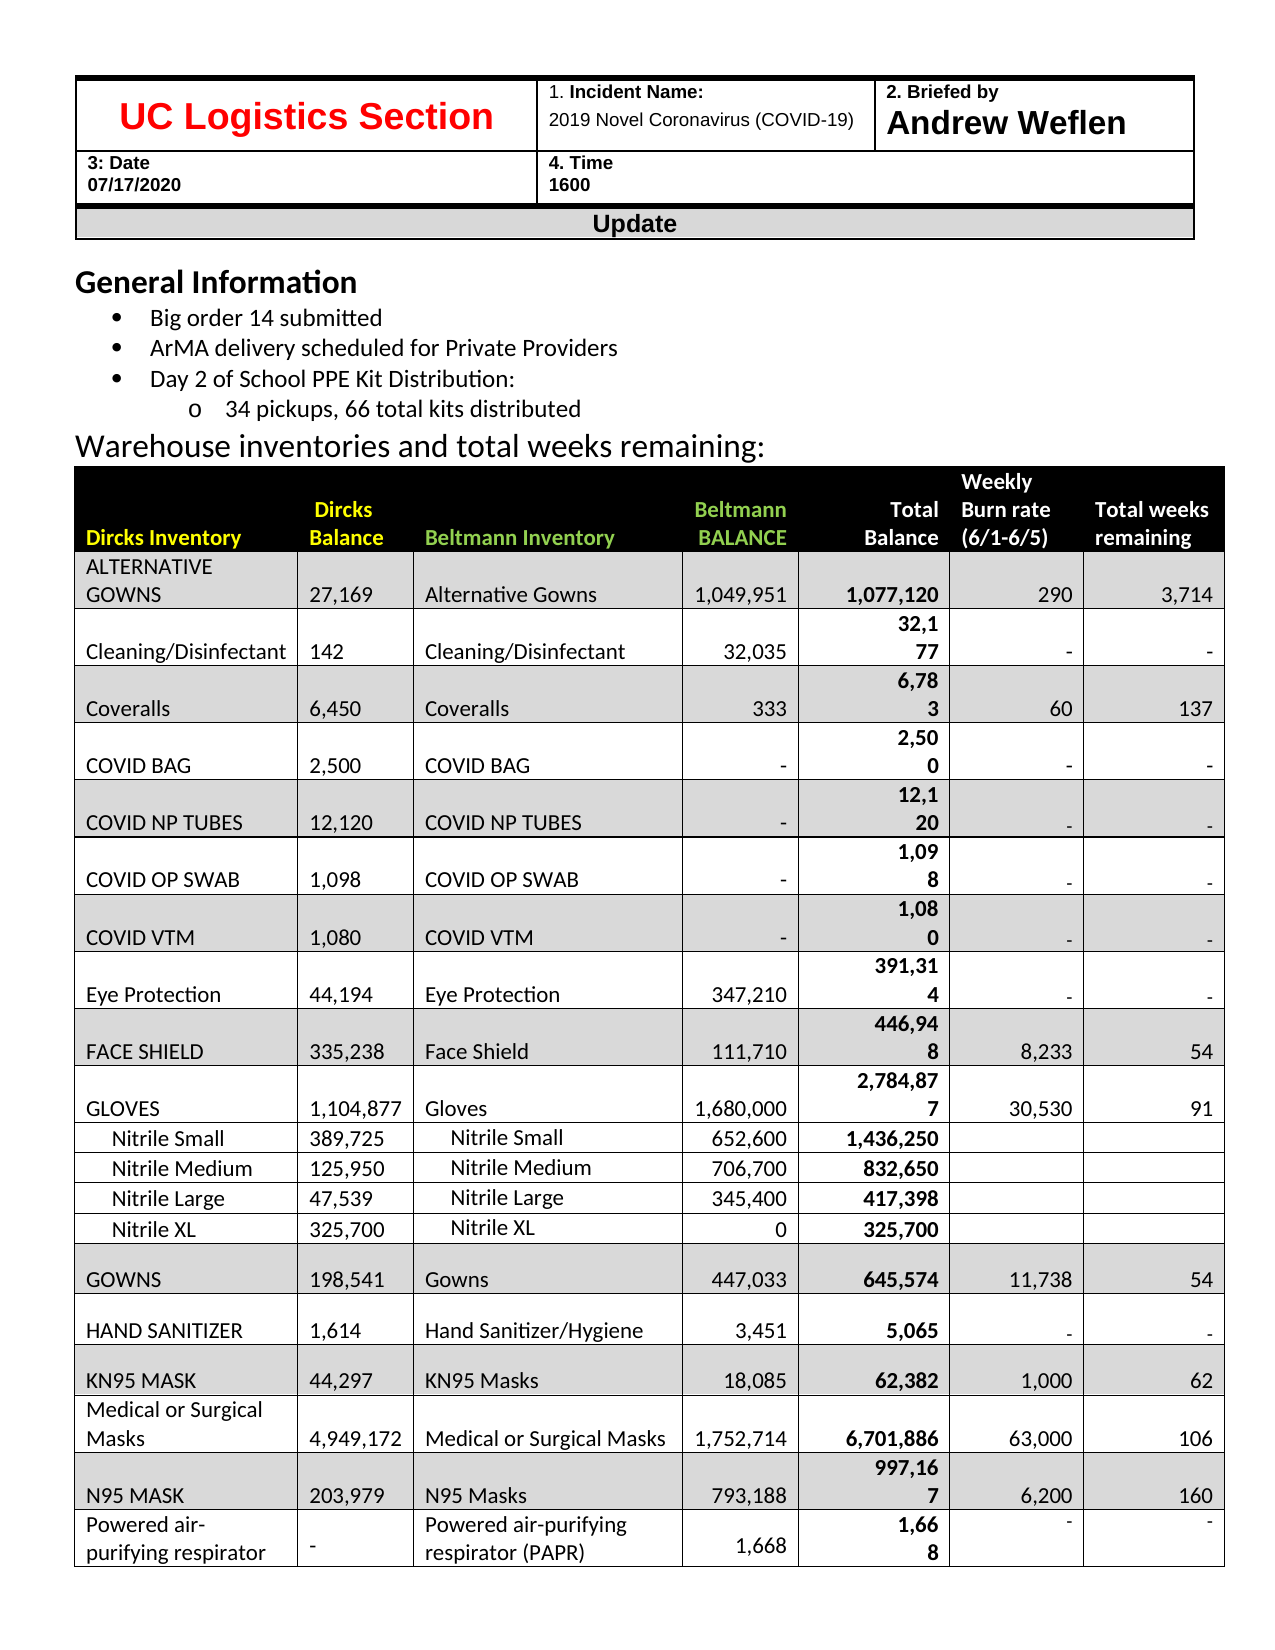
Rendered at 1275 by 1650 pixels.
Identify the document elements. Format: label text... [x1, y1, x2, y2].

table_cell 32,035 [683, 609, 798, 665]
table_header Total weeks remaining [1084, 467, 1224, 551]
table_cell 6,200 [950, 1453, 1083, 1509]
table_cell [75, 1510, 297, 1566]
table_cell - [1084, 780, 1224, 836]
table_cell 203,979 [298, 1453, 413, 1509]
table_cell 125,950 [298, 1153, 413, 1182]
table_cell Eye Protection [75, 952, 297, 1008]
table_cell COVID NP TUBES [75, 780, 297, 836]
table_cell 44,194 [298, 952, 413, 1008]
table_cell 54 [1084, 1244, 1224, 1293]
table_cell 6,783 [799, 666, 949, 722]
text General Information [75, 261, 1200, 302]
table_cell 5,065 [799, 1294, 949, 1344]
table_cell 1,104,877 [298, 1066, 413, 1122]
list Big order 14 submitted [112, 302, 1200, 332]
table_cell - [950, 1294, 1083, 1344]
table_header Dircks Balance [298, 467, 413, 551]
table_cell 1,049,951 [683, 552, 798, 608]
table_cell 2,784,877 [799, 1066, 949, 1122]
table_cell 6,450 [298, 666, 413, 722]
table_cell 1,000 [950, 1345, 1083, 1394]
table_cell HAND SANITIZER [75, 1294, 297, 1344]
table_cell Alternative Gowns [414, 552, 682, 608]
table_cell 111,710 [683, 1009, 798, 1065]
table_cell - [950, 895, 1083, 951]
table_cell 12,120 [298, 780, 413, 836]
table_cell 793,188 [683, 1453, 798, 1509]
table_cell 11,738 [950, 1244, 1083, 1293]
table_cell 290 [950, 552, 1083, 608]
table_cell N95 Masks [414, 1453, 682, 1509]
table_cell 198,541 [298, 1244, 413, 1293]
table_cell - [950, 838, 1083, 893]
table_header Total Balance [799, 467, 949, 551]
table_cell KN95 Masks [414, 1345, 682, 1394]
table_cell 997,167 [799, 1453, 949, 1509]
table_cell ALTERNATIVE GOWNS [75, 552, 297, 608]
table_cell Coveralls [75, 666, 297, 722]
table_cell [1084, 1183, 1224, 1212]
table_cell GOWNS [75, 1244, 297, 1293]
table_cell [1084, 1123, 1224, 1152]
list ArMA delivery scheduled for Private Providers [112, 332, 1200, 363]
table_cell 706,700 [683, 1153, 798, 1182]
table_cell COVID BAG [414, 723, 682, 779]
table_cell 1,668 [683, 1510, 798, 1566]
table_cell - [683, 780, 798, 836]
table_cell 27,169 [298, 552, 413, 608]
table_cell 91 [1084, 1066, 1224, 1122]
text Warehouse inventories and total weeks remaining: [75, 425, 1200, 466]
table_header Beltmann BALANCE [683, 467, 798, 551]
table_cell 32,177 [799, 609, 949, 665]
table_cell FACE SHIELD [75, 1009, 297, 1065]
table_cell Nitrile Large [75, 1183, 297, 1212]
list 34 pickups, 66 total kits distributed [187, 393, 1200, 425]
table_cell 63,000 [950, 1396, 1083, 1452]
table_cell Gowns [414, 1244, 682, 1293]
table_cell [950, 1214, 1083, 1243]
table_cell 1,098 [298, 838, 413, 893]
table_header UC Logistics Section [77, 81, 536, 150]
table_cell 160 [1084, 1453, 1224, 1509]
table_cell 391,314 [799, 952, 949, 1008]
table_cell 3: Date 07/17/2020 [77, 152, 536, 202]
table_cell 3,451 [683, 1294, 798, 1344]
table_cell 645,574 [799, 1244, 949, 1293]
table_cell COVID NP TUBES [414, 780, 682, 836]
table_cell 0 [683, 1214, 798, 1243]
table_cell Coveralls [414, 666, 682, 722]
table_cell [1084, 1153, 1224, 1182]
table_cell 389,725 [298, 1123, 413, 1152]
table_cell - [950, 1510, 1083, 1566]
table_cell 12,120 [799, 780, 949, 836]
table_cell - [1084, 1510, 1224, 1566]
table_cell - [683, 723, 798, 779]
table_cell 325,700 [298, 1214, 413, 1243]
table_cell 60 [950, 666, 1083, 722]
table_cell 2,500 [799, 723, 949, 779]
table_cell - [950, 780, 1083, 836]
table_cell - [298, 1510, 413, 1566]
table_cell 142 [298, 609, 413, 665]
table_cell [1084, 1214, 1224, 1243]
table_cell 137 [1084, 666, 1224, 722]
table_cell 3,714 [1084, 552, 1224, 608]
table_header 2. Briefed by Andrew Weflen [876, 81, 1193, 150]
table_cell 652,600 [683, 1123, 798, 1152]
table_cell Cleaning/Disinfectant [75, 609, 297, 665]
table_cell [950, 1183, 1083, 1212]
table_cell 446,948 [799, 1009, 949, 1065]
table_cell Update [77, 209, 1193, 237]
table_cell Nitrile XL [414, 1214, 682, 1243]
table_cell - [1084, 895, 1224, 951]
table_cell 447,033 [683, 1244, 798, 1293]
table_cell COVID OP SWAB [414, 838, 682, 893]
table_cell 106 [1084, 1396, 1224, 1452]
table_cell - [1084, 838, 1224, 893]
table_cell 6,701,886 [799, 1396, 949, 1452]
table_cell 62 [1084, 1345, 1224, 1394]
table_cell 1,614 [298, 1294, 413, 1344]
table_cell 4,949,172 [298, 1396, 413, 1452]
table_cell 1,436,250 [799, 1123, 949, 1152]
table_cell Medical or Surgical Masks [75, 1396, 297, 1452]
table_header 1. Incident Name: 2019 Novel Coronavirus (COVID-19) [538, 81, 874, 150]
table_header Weekly Burn rate (6/1-6/5) [950, 467, 1083, 551]
list Day 2 of School PPE Kit Distribution: [112, 363, 1200, 393]
table_cell 8,233 [950, 1009, 1083, 1065]
table_cell 1,077,120 [799, 552, 949, 608]
table_cell Hand Sanitizer/Hygiene [414, 1294, 682, 1344]
table_cell - [1084, 609, 1224, 665]
table_header Beltmann Inventory [414, 467, 682, 551]
table_cell 1,680,000 [683, 1066, 798, 1122]
table_cell - [1084, 723, 1224, 779]
table_cell 47,539 [298, 1183, 413, 1212]
table_cell 335,238 [298, 1009, 413, 1065]
table_cell 1,668 [799, 1510, 949, 1566]
table_cell 30,530 [950, 1066, 1083, 1122]
table_cell KN95 MASK [75, 1345, 297, 1394]
table_cell Nitrile Medium [414, 1153, 682, 1182]
table_cell COVID VTM [75, 895, 297, 951]
table_cell Nitrile Small [414, 1123, 682, 1152]
table_cell Cleaning/Disinfectant [414, 609, 682, 665]
table_cell - [683, 895, 798, 951]
table_cell 54 [1084, 1009, 1224, 1065]
table_cell [950, 1153, 1083, 1182]
table_cell 325,700 [799, 1214, 949, 1243]
table_cell COVID BAG [75, 723, 297, 779]
table_cell Nitrile Small [75, 1123, 297, 1152]
table_cell 1,080 [298, 895, 413, 951]
table_cell 62,382 [799, 1345, 949, 1394]
table_cell 345,400 [683, 1183, 798, 1212]
table_cell 2,500 [298, 723, 413, 779]
table_cell 1,752,714 [683, 1396, 798, 1452]
table_cell 44,297 [298, 1345, 413, 1394]
table_header Dircks Inventory [75, 467, 297, 551]
table_cell Eye Protection [414, 952, 682, 1008]
table_cell COVID VTM [414, 895, 682, 951]
table_cell - [950, 952, 1083, 1008]
table_cell 1,098 [799, 838, 949, 893]
table_cell COVID OP SWAB [75, 838, 297, 893]
table_cell Nitrile Medium [75, 1153, 297, 1182]
table_cell - [1084, 952, 1224, 1008]
table_cell - [683, 838, 798, 893]
table_cell - [950, 723, 1083, 779]
table_cell Gloves [414, 1066, 682, 1122]
table_cell - [950, 609, 1083, 665]
table_cell 347,210 [683, 952, 798, 1008]
table_cell - [1084, 1294, 1224, 1344]
table_cell N95 MASK [75, 1453, 297, 1509]
table_cell 417,398 [799, 1183, 949, 1212]
table_cell 4. Time 1600 [538, 152, 1193, 202]
table_cell Nitrile Large [414, 1183, 682, 1212]
table_cell Nitrile XL [75, 1214, 297, 1243]
table_cell Face Shield [414, 1009, 682, 1065]
table_cell 1,080 [799, 895, 949, 951]
table_cell 832,650 [799, 1153, 949, 1182]
table_cell 18,085 [683, 1345, 798, 1394]
table_cell [950, 1123, 1083, 1152]
table_cell GLOVES [75, 1066, 297, 1122]
table_cell Medical or Surgical Masks [414, 1396, 682, 1452]
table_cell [414, 1510, 682, 1566]
table_cell 333 [683, 666, 798, 722]
